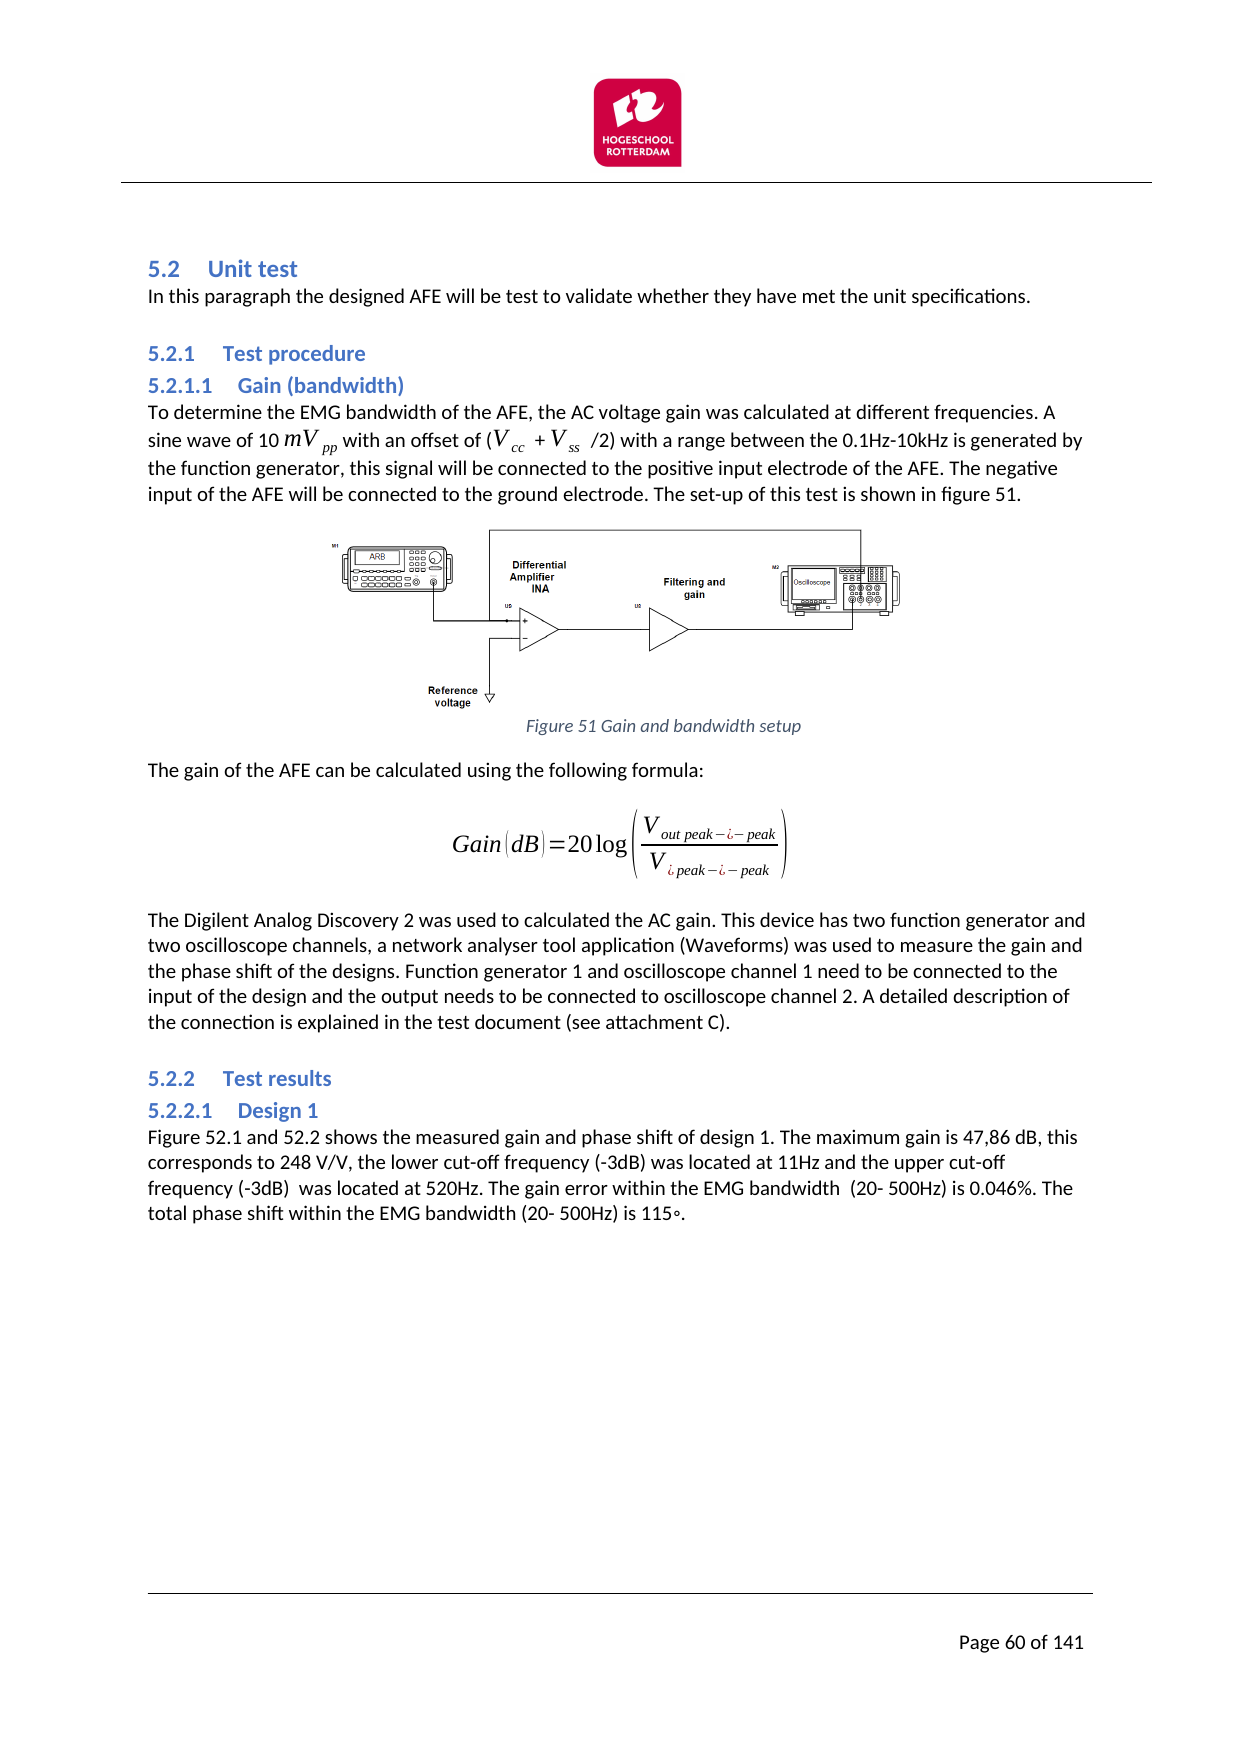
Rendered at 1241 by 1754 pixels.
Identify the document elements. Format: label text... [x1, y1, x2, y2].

subtitle Gain (bandwidth) [148, 371, 1093, 399]
text In this paragraph the designed AFE will be test to validate whether they have met the unit specifications. [148, 284, 1093, 309]
subtitle Test results [148, 1064, 1093, 1092]
text Figure 51 Gain and bandwidth setup [236, 714, 1093, 737]
text The gain of the AFE can be calculated using the following formula: [148, 758, 1093, 783]
subtitle Test procedure [148, 339, 1093, 367]
subtitle Design 1 [148, 1096, 1093, 1124]
subtitle Unit test [148, 253, 1093, 284]
text The Digilent Analog Discovery 2 was used to calculated the AC gain. This device has two function generator and two oscilloscope channels, a network analyser tool application (Waveforms) was used to measure the gain and the phase shift of the designs. Function generator 1 and oscilloscope channel 1 need to be connected to the input of the design and the output needs to be connected to oscilloscope channel 2. A detailed description of the connection is explained in the test document (see attachment C). [148, 907, 1093, 1034]
text Figure 52.1 and 52.2 shows the measured gain and phase shift of design 1. The maximum gain is 47,86 dB, this corresponds to 248 V/V, the lower cut-off frequency (-3dB) was located at 11Hz and the upper cut-off frequency (-3dB) was located at 520Hz. The gain error within the EMG bandwidth (20- 500Hz) is 0.046%. The total phase shift within the EMG bandwidth (20- 500Hz) is 115◦. [148, 1124, 1093, 1226]
picture [321, 506, 919, 714]
picture [590, 73, 685, 173]
text To determine the EMG bandwidth of the AFE, the AC voltage gain was calculated at different frequencies. A sine wave of 10 with an offset of ( + /2) with a range between the 0.1Hz-10kHz is generated by the function generator, this signal will be connected to the positive input electrode of the AFE. The negative input of the AFE will be connected to the ground electrode. The set-up of this test is shown in figure 51. [148, 399, 1093, 506]
